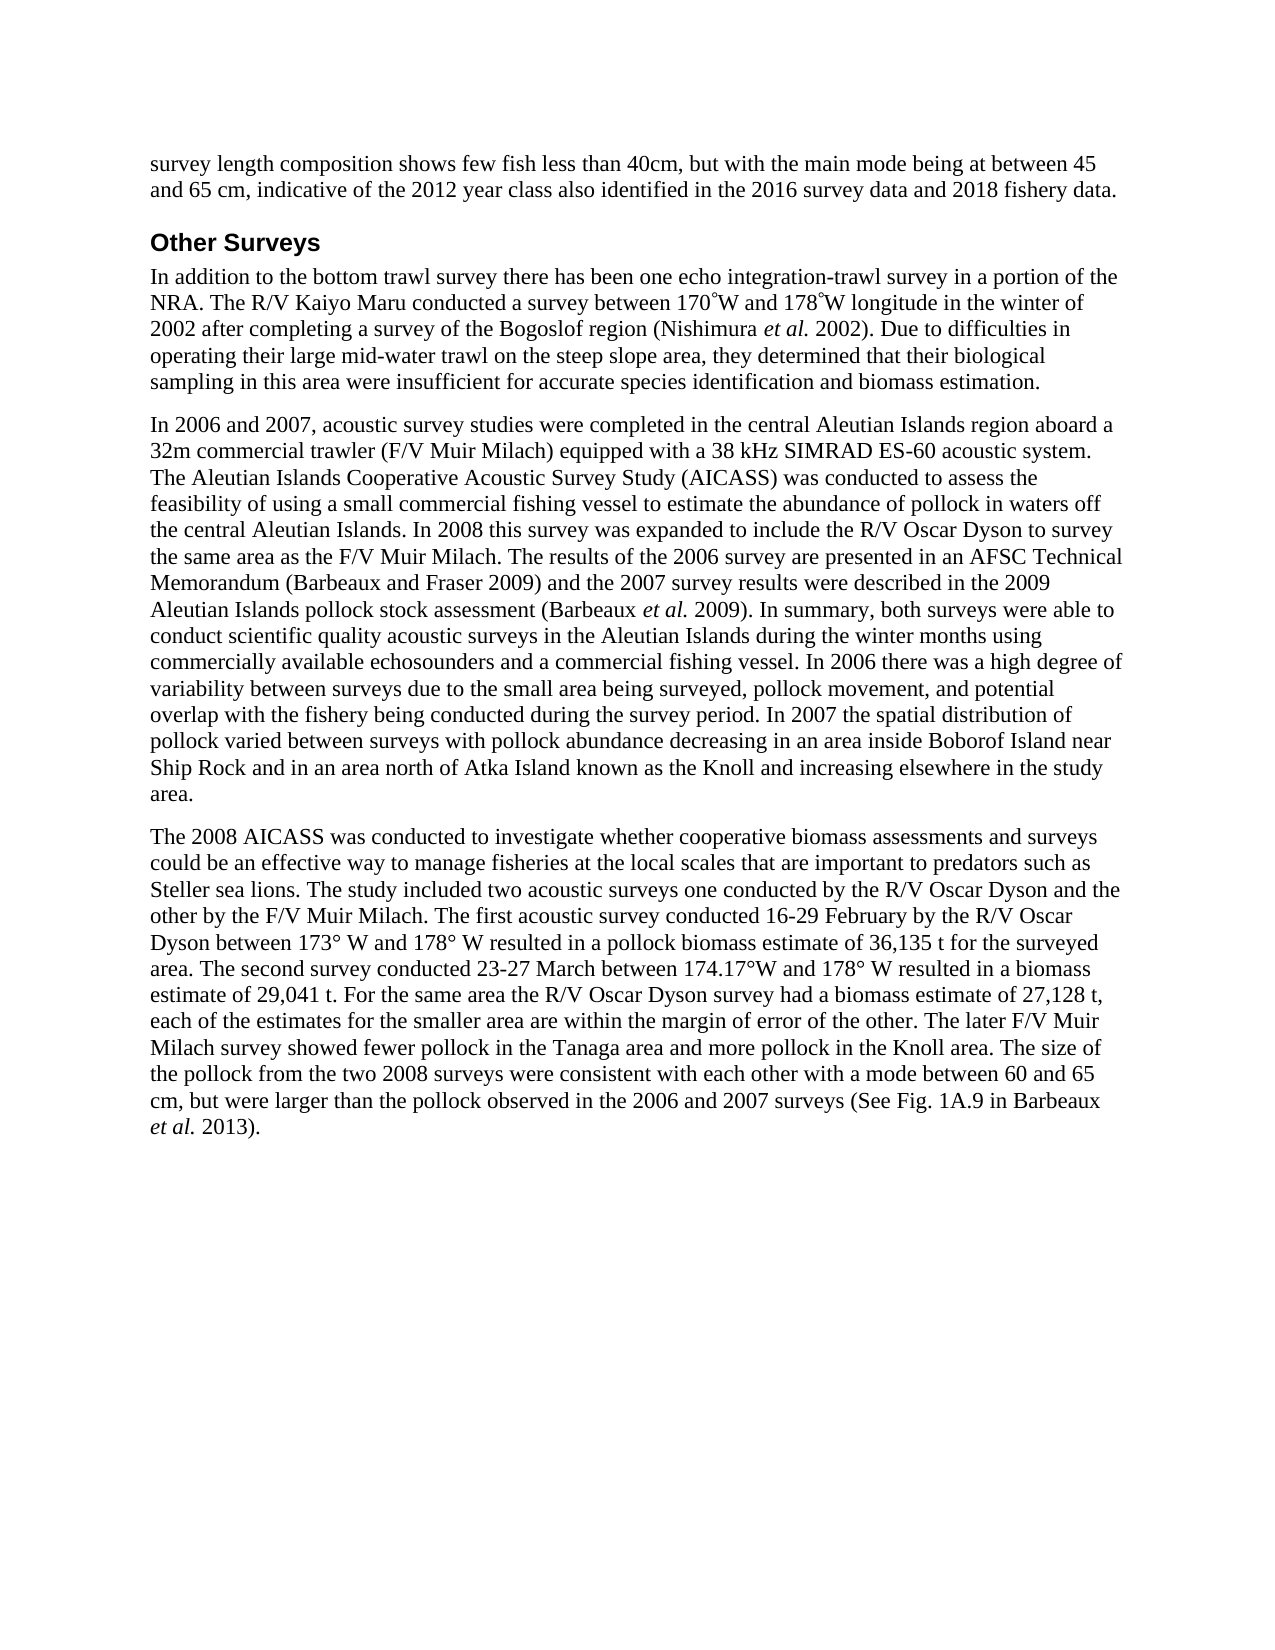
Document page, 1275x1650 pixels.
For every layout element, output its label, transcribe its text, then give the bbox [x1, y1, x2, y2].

subtitle Other Surveys [150, 228, 1125, 256]
text The 2008 AICASS was conducted to investigate whether cooperative biomass assessments and surveys could be an effective way to manage fisheries at the local scales that are important to predators such as Steller sea lions. The study included two acoustic surveys one conducted by the R/V Oscar Dyson and the other by the F/V Muir Milach. The first acoustic survey conducted 16-29 February by the R/V Oscar Dyson between 173° W and 178° W resulted in a pollock biomass estimate of 36,135 t for the surveyed area. The second survey conducted 23-27 March between 174.17°W and 178° W resulted in a biomass estimate of 29,041 t. For the same area the R/V Oscar Dyson survey had a biomass estimate of 27,128 t, each of the estimates for the smaller area are within the margin of error of the other. The later F/V Muir Milach survey showed fewer pollock in the Tanaga area and more pollock in the Knoll area. The size of the pollock from the two 2008 surveys were consistent with each other with a mode between 60 and 65 cm, but were larger than the pollock observed in the 2006 and 2007 surveys (See Fig. 1A.9 in Barbeaux et al. 2013). [150, 823, 1125, 1139]
text In addition to the bottom trawl survey there has been one echo integration-trawl survey in a portion of the NRA. The R/V Kaiyo Maru conducted a survey between 170W and 178W longitude in the winter of 2002 after completing a survey of the Bogoslof region (Nishimura et al. 2002). Due to difficulties in operating their large mid-water trawl on the steep slope area, they determined that their biological sampling in this area were insufficient for accurate species identification and biomass estimation. [150, 263, 1125, 394]
text In 2006 and 2007, acoustic survey studies were completed in the central Aleutian Islands region aboard a 32m commercial trawler (F/V Muir Milach) equipped with a 38 kHz SIMRAD ES-60 acoustic system. The Aleutian Islands Cooperative Acoustic Survey Study (AICASS) was conducted to assess the feasibility of using a small commercial fishing vessel to estimate the abundance of pollock in waters off the central Aleutian Islands. In 2008 this survey was expanded to include the R/V Oscar Dyson to survey the same area as the F/V Muir Milach. The results of the 2006 survey are presented in an AFSC Technical Memorandum (Barbeaux and Fraser 2009) and the 2007 survey results were described in the 2009 Aleutian Islands pollock stock assessment (Barbeaux et al. 2009). In summary, both surveys were able to conduct scientific quality acoustic surveys in the Aleutian Islands during the winter months using commercially available echosounders and a commercial fishing vessel. In 2006 there was a high degree of variability between surveys due to the small area being surveyed, pollock movement, and potential overlap with the fishery being conducted during the survey period. In 2007 the spatial distribution of pollock varied between surveys with pollock abundance decreasing in an area inside Boborof Island near Ship Rock and in an area north of Atka Island known as the Knoll and increasing elsewhere in the study area. [150, 411, 1125, 806]
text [150, 150, 1125, 203]
